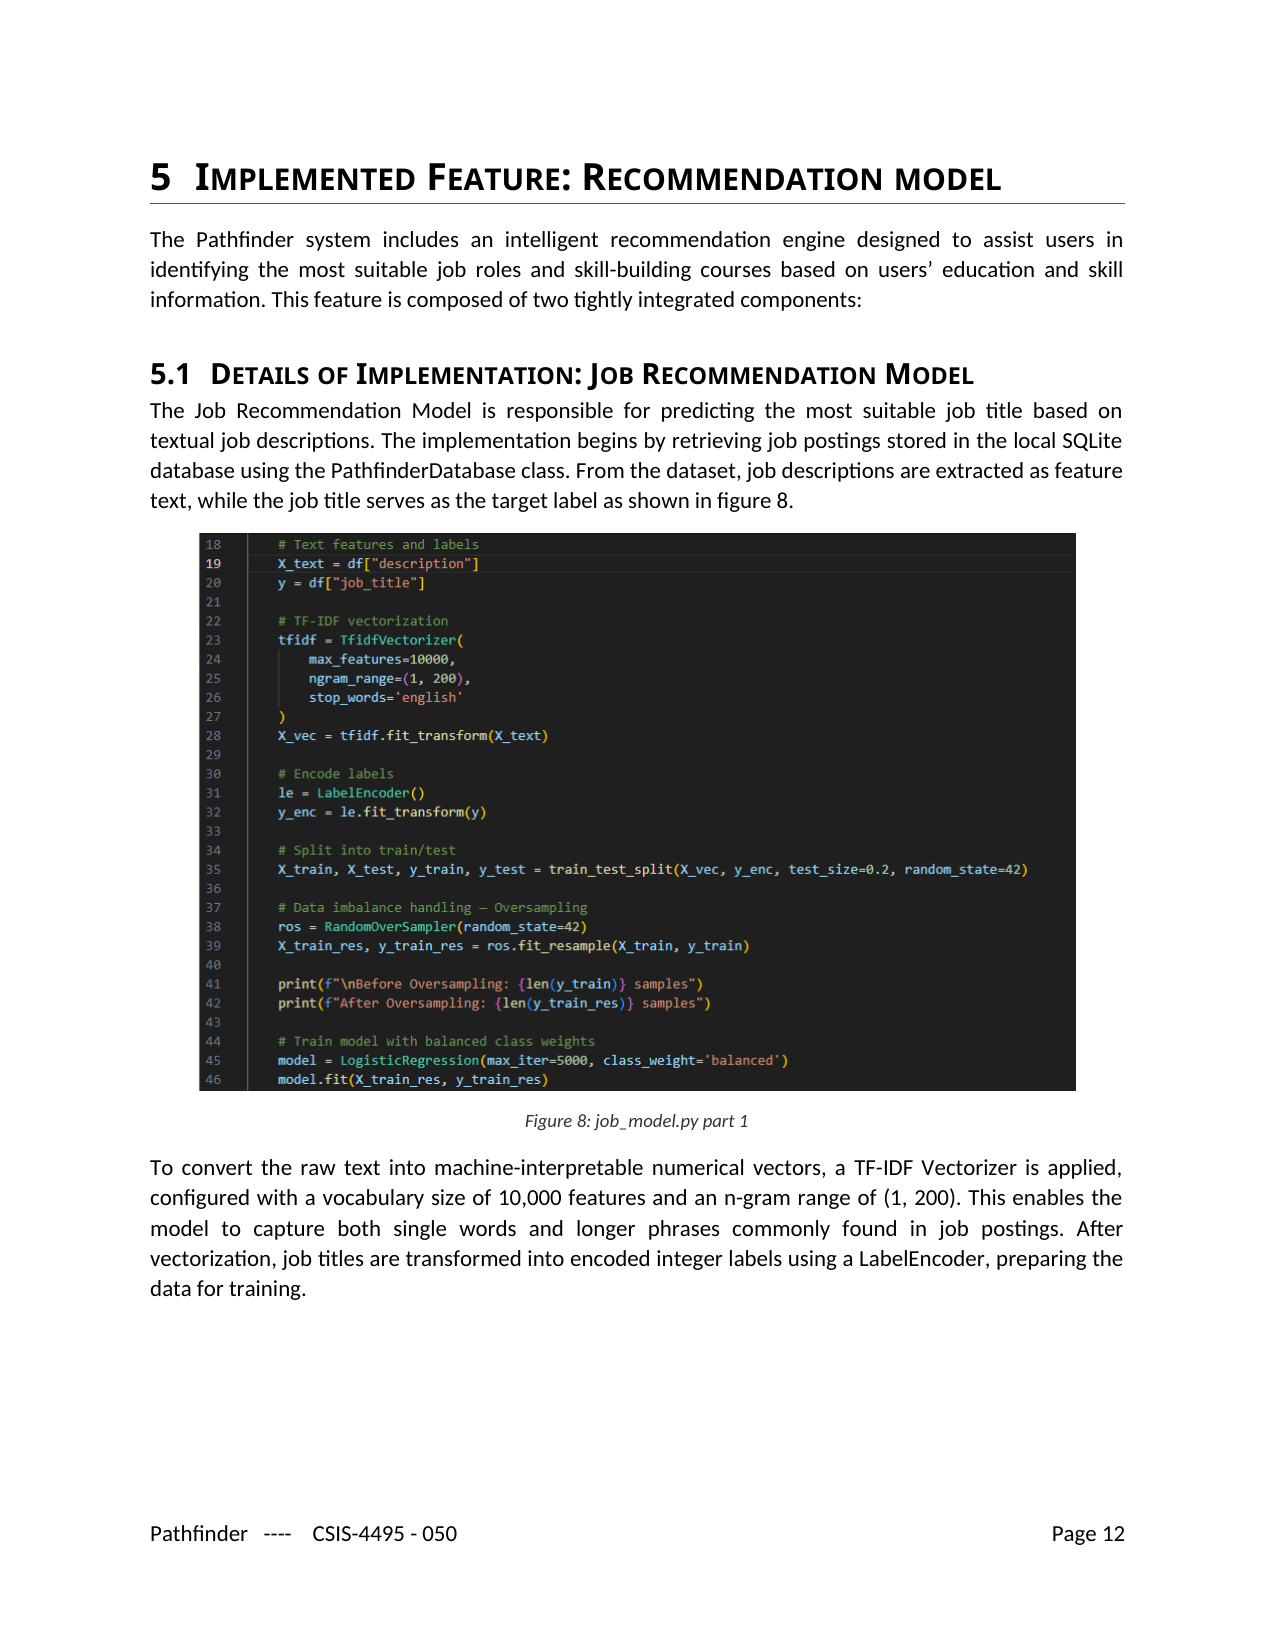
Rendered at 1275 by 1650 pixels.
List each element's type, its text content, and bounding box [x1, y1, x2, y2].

text Figure 8: job_model.py part 1 [150, 1109, 1125, 1132]
text The Job Recommendation Model is responsible for predicting the most suitable job title based on textual job descriptions. The implementation begins by retrieving job postings stored in the local SQLite database using the PathfinderDatabase class. From the dataset, job descriptions are extracted as feature text, while the job title serves as the target label as shown in figure 8. [150, 396, 1125, 514]
text To convert the raw text into machine-interpretable numerical vectors, a TF-IDF Vectorizer is applied, configured with a vocabulary size of 10,000 features and an n-gram range of (1, 200). This enables the model to capture both single words and longer phrases commonly found in job postings. After vectorization, job titles are transformed into encoded integer labels using a LabelEncoder, preparing the data for training. [150, 1153, 1125, 1302]
picture [199, 533, 1076, 1091]
text The Pathfinder system includes an intelligent recommendation engine designed to assist users in identifying the most suitable job roles and skill-building courses based on users’ education and skill information. This feature is composed of two tightly integrated components: [150, 225, 1125, 313]
subtitle Implemented Feature: Recommendation model [150, 150, 1125, 203]
subtitle Details of Implementation: Job Recommendation Model [150, 353, 1125, 393]
